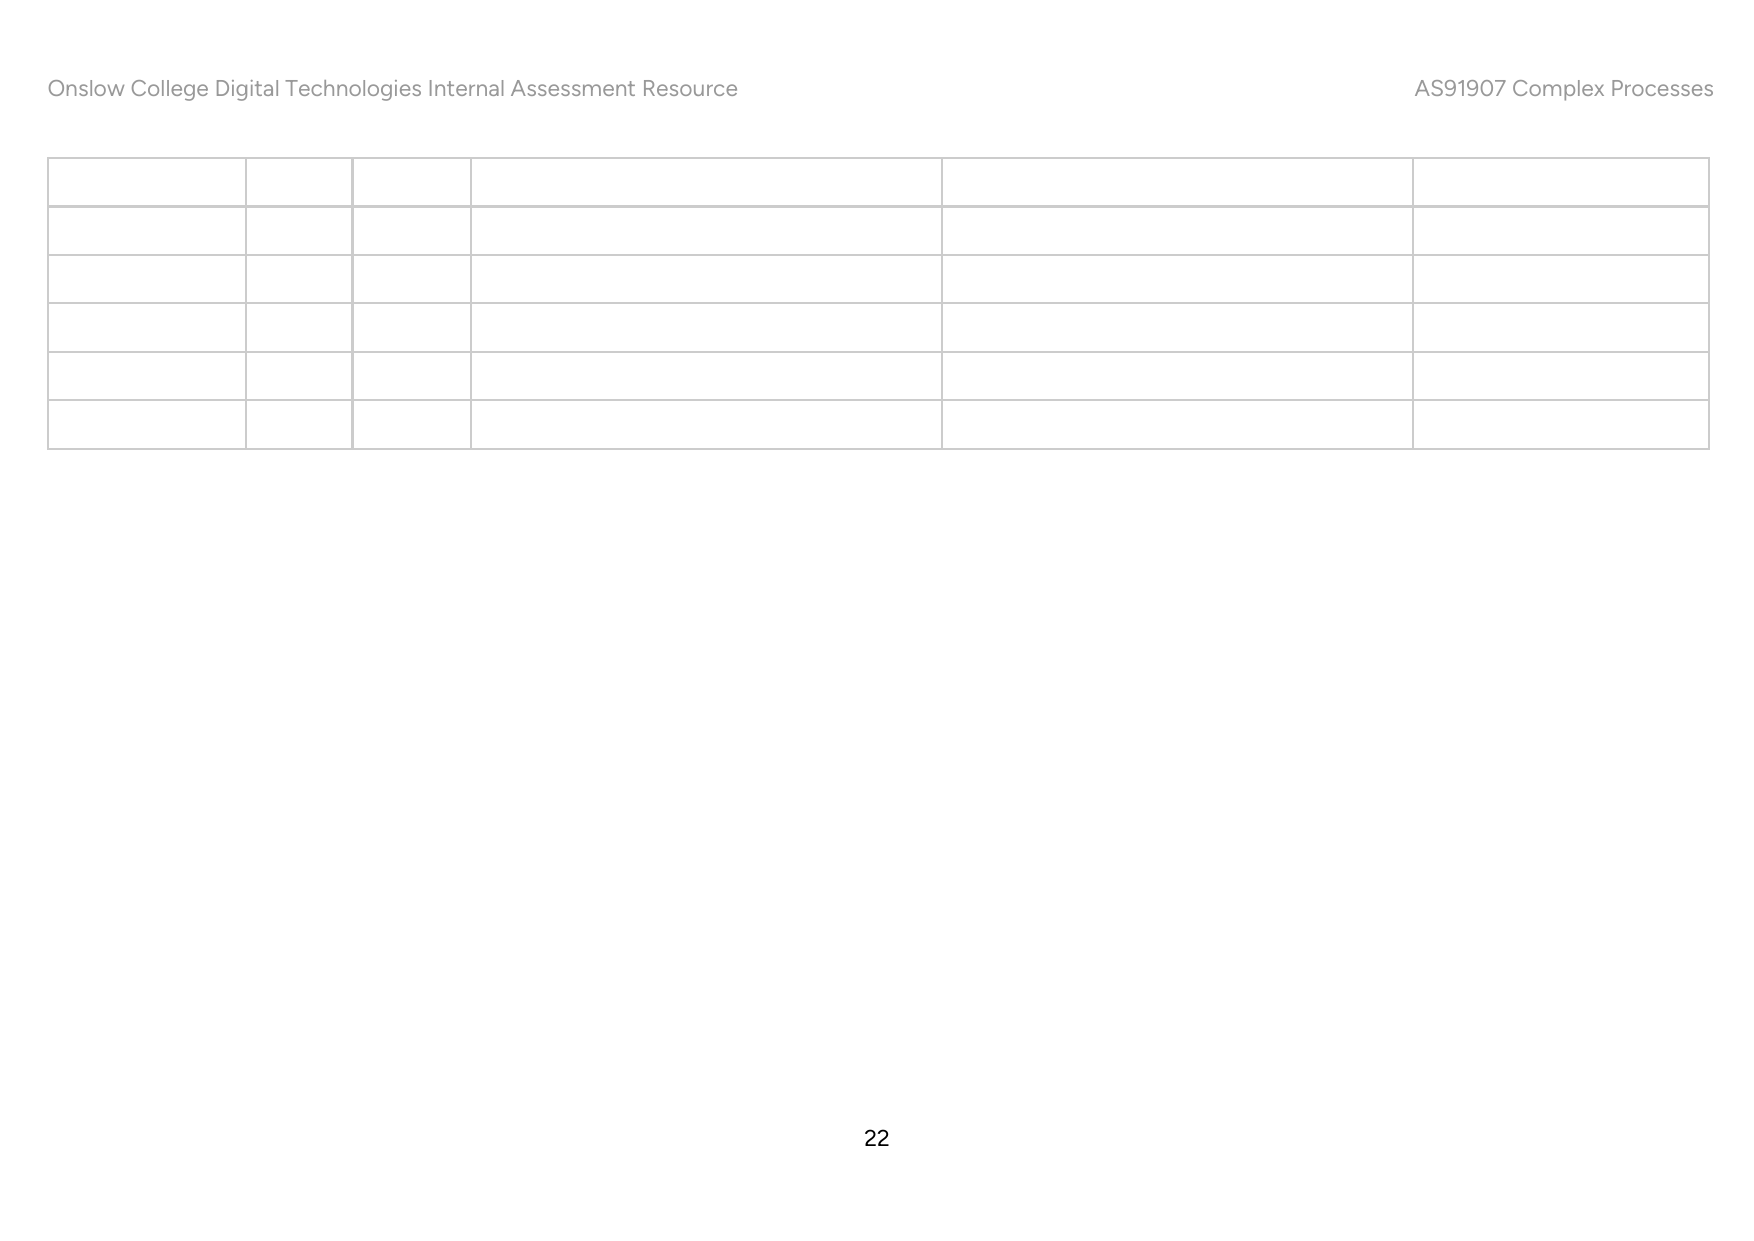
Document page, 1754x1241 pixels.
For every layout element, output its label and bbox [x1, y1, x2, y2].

table_cell [472, 159, 941, 205]
table_cell [49, 401, 245, 447]
table_cell [943, 208, 1412, 254]
table_cell [943, 256, 1412, 302]
table_cell [247, 208, 351, 254]
table_cell [1414, 304, 1708, 351]
table_cell [49, 353, 245, 399]
table_cell [472, 401, 941, 447]
table_cell [1414, 256, 1708, 302]
table_cell [354, 159, 470, 205]
table_cell [472, 304, 941, 351]
table_cell [354, 353, 470, 399]
table_cell [49, 159, 245, 205]
table_cell [49, 304, 245, 351]
table_cell [49, 208, 245, 254]
table_cell [472, 353, 941, 399]
table_cell [354, 256, 470, 302]
table_cell [472, 256, 941, 302]
table_cell [247, 159, 351, 205]
table_cell [943, 304, 1412, 351]
table_cell [472, 208, 941, 254]
table_cell [49, 256, 245, 302]
table_cell [354, 401, 470, 447]
table_cell [247, 401, 351, 447]
table_cell [1414, 159, 1708, 205]
table_cell [247, 353, 351, 399]
table_cell [247, 256, 351, 302]
table_cell [943, 353, 1412, 399]
table_cell [354, 304, 470, 351]
table_cell [1414, 208, 1708, 254]
table_cell [354, 208, 470, 254]
table_cell [943, 159, 1412, 205]
table_cell [247, 304, 351, 351]
table_cell [1414, 353, 1708, 399]
table_cell [1414, 401, 1708, 447]
table_cell [943, 401, 1412, 447]
